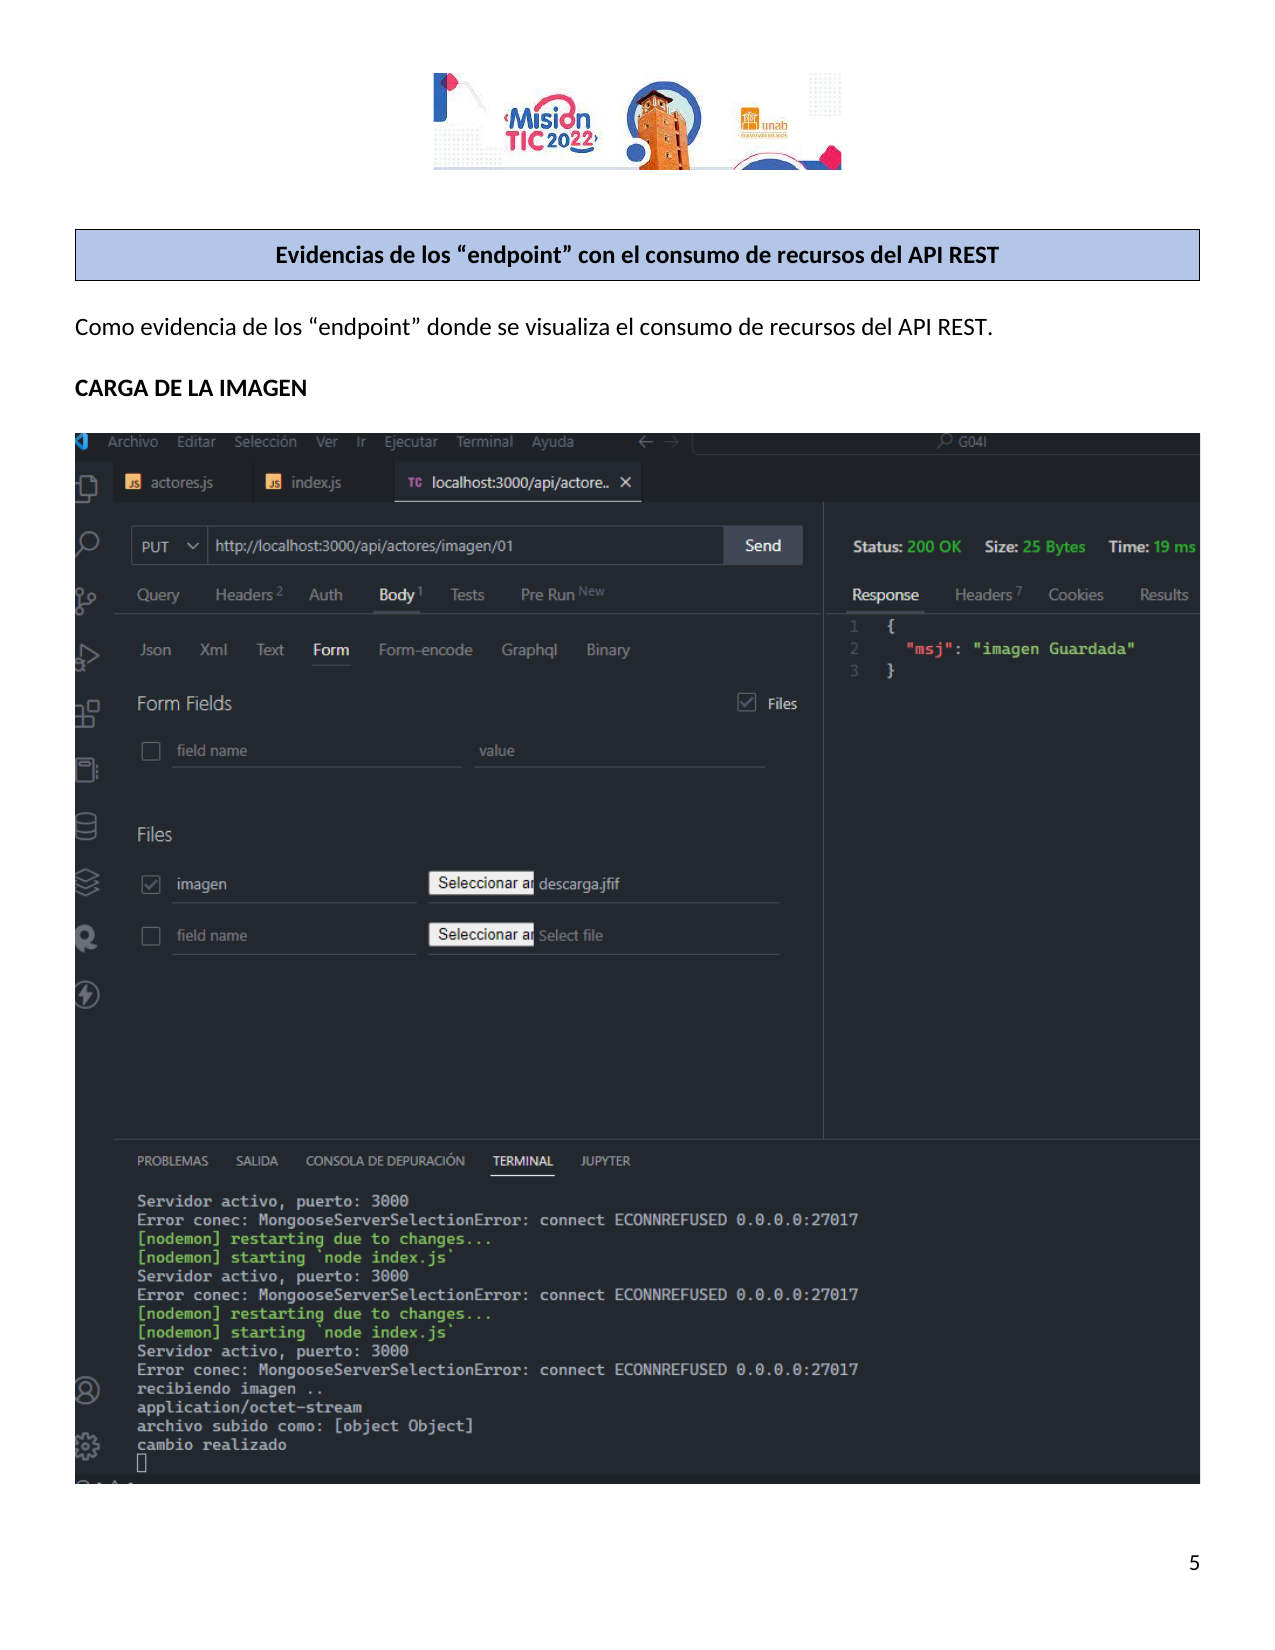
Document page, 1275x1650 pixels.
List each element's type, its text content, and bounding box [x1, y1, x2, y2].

text Como evidencia de los “endpoint” donde se visualiza el consumo de recursos del API REST. [75, 311, 1200, 342]
picture [433, 73, 842, 170]
table_header Evidencias de los “endpoint” con el consumo de recursos del API REST [76, 230, 1199, 280]
text CARGA DE LA IMAGEN [75, 372, 1200, 403]
picture [75, 433, 1200, 1484]
